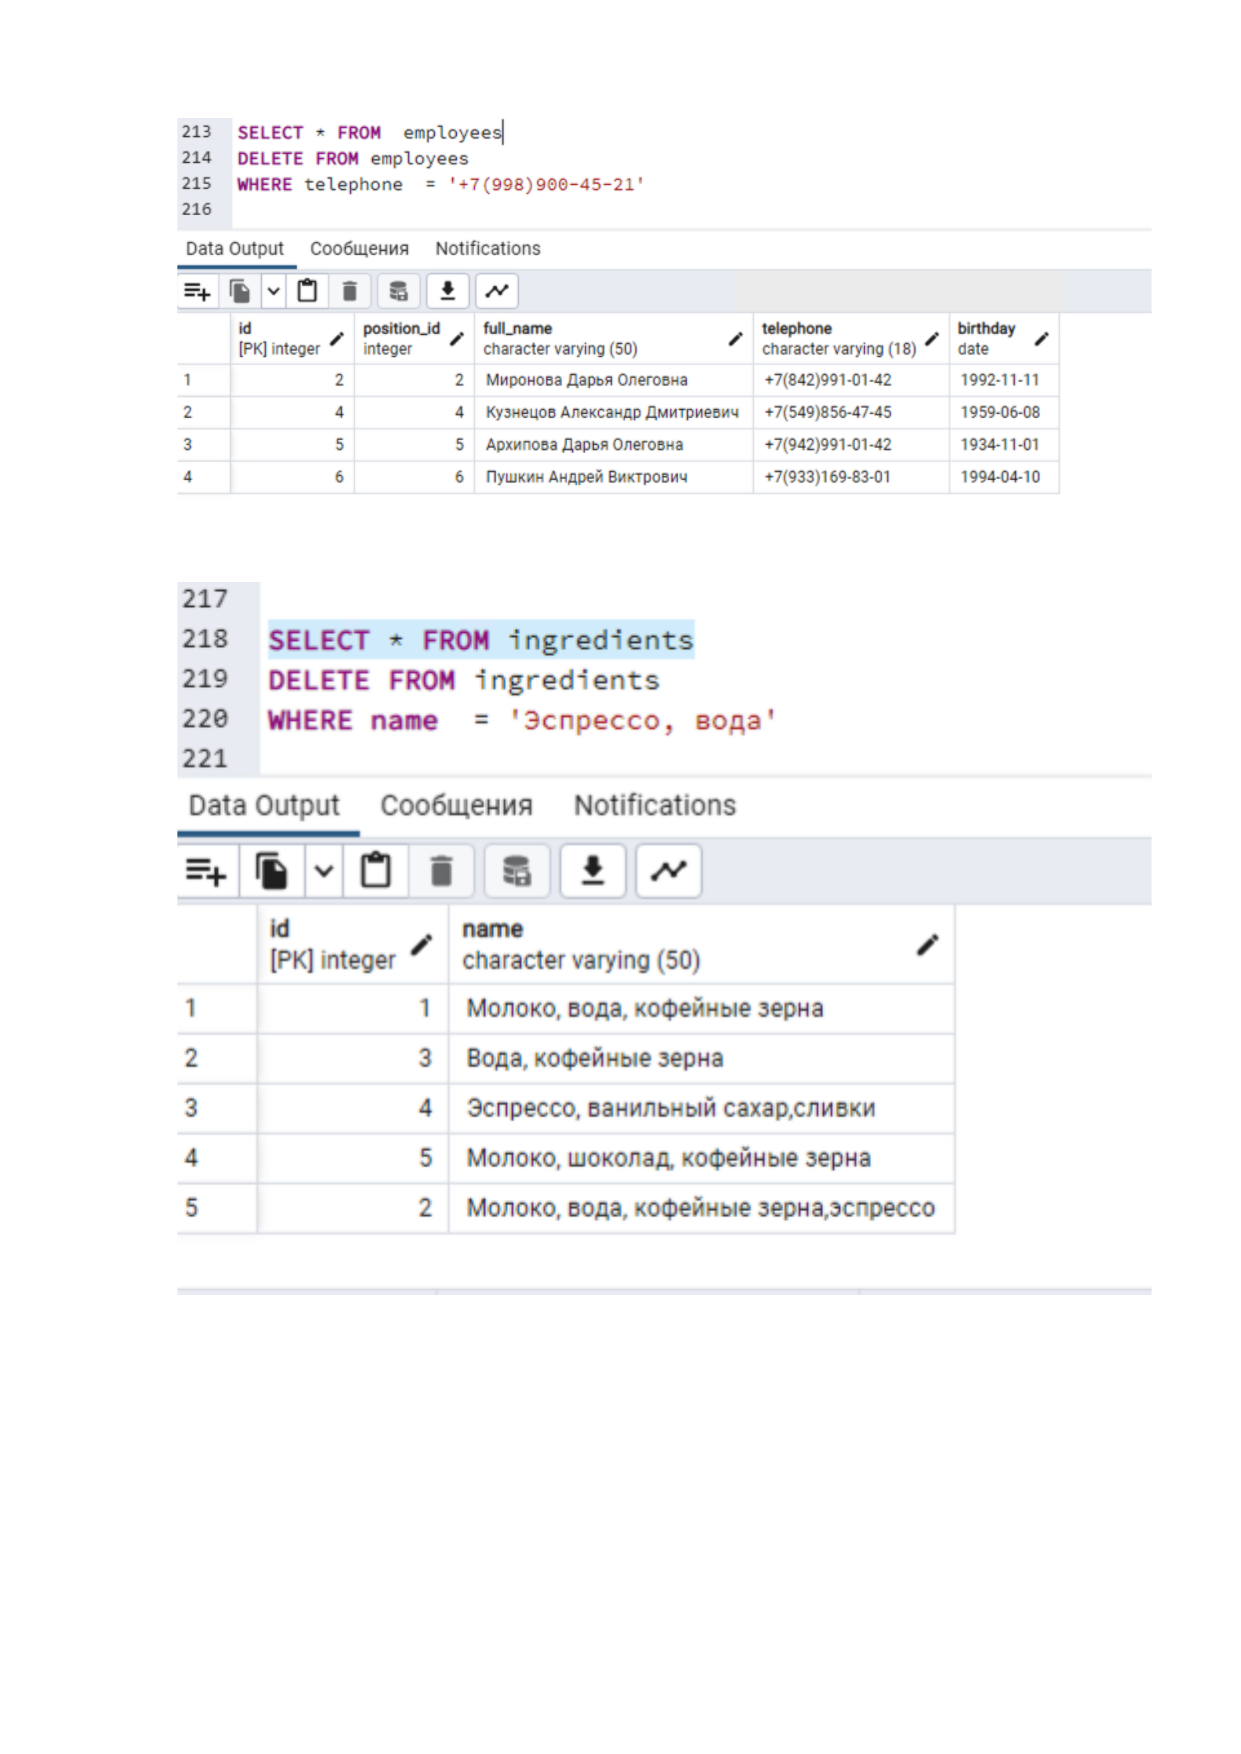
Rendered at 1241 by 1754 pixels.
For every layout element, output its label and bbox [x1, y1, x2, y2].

picture [177, 118, 1152, 550]
picture [177, 582, 1152, 1295]
